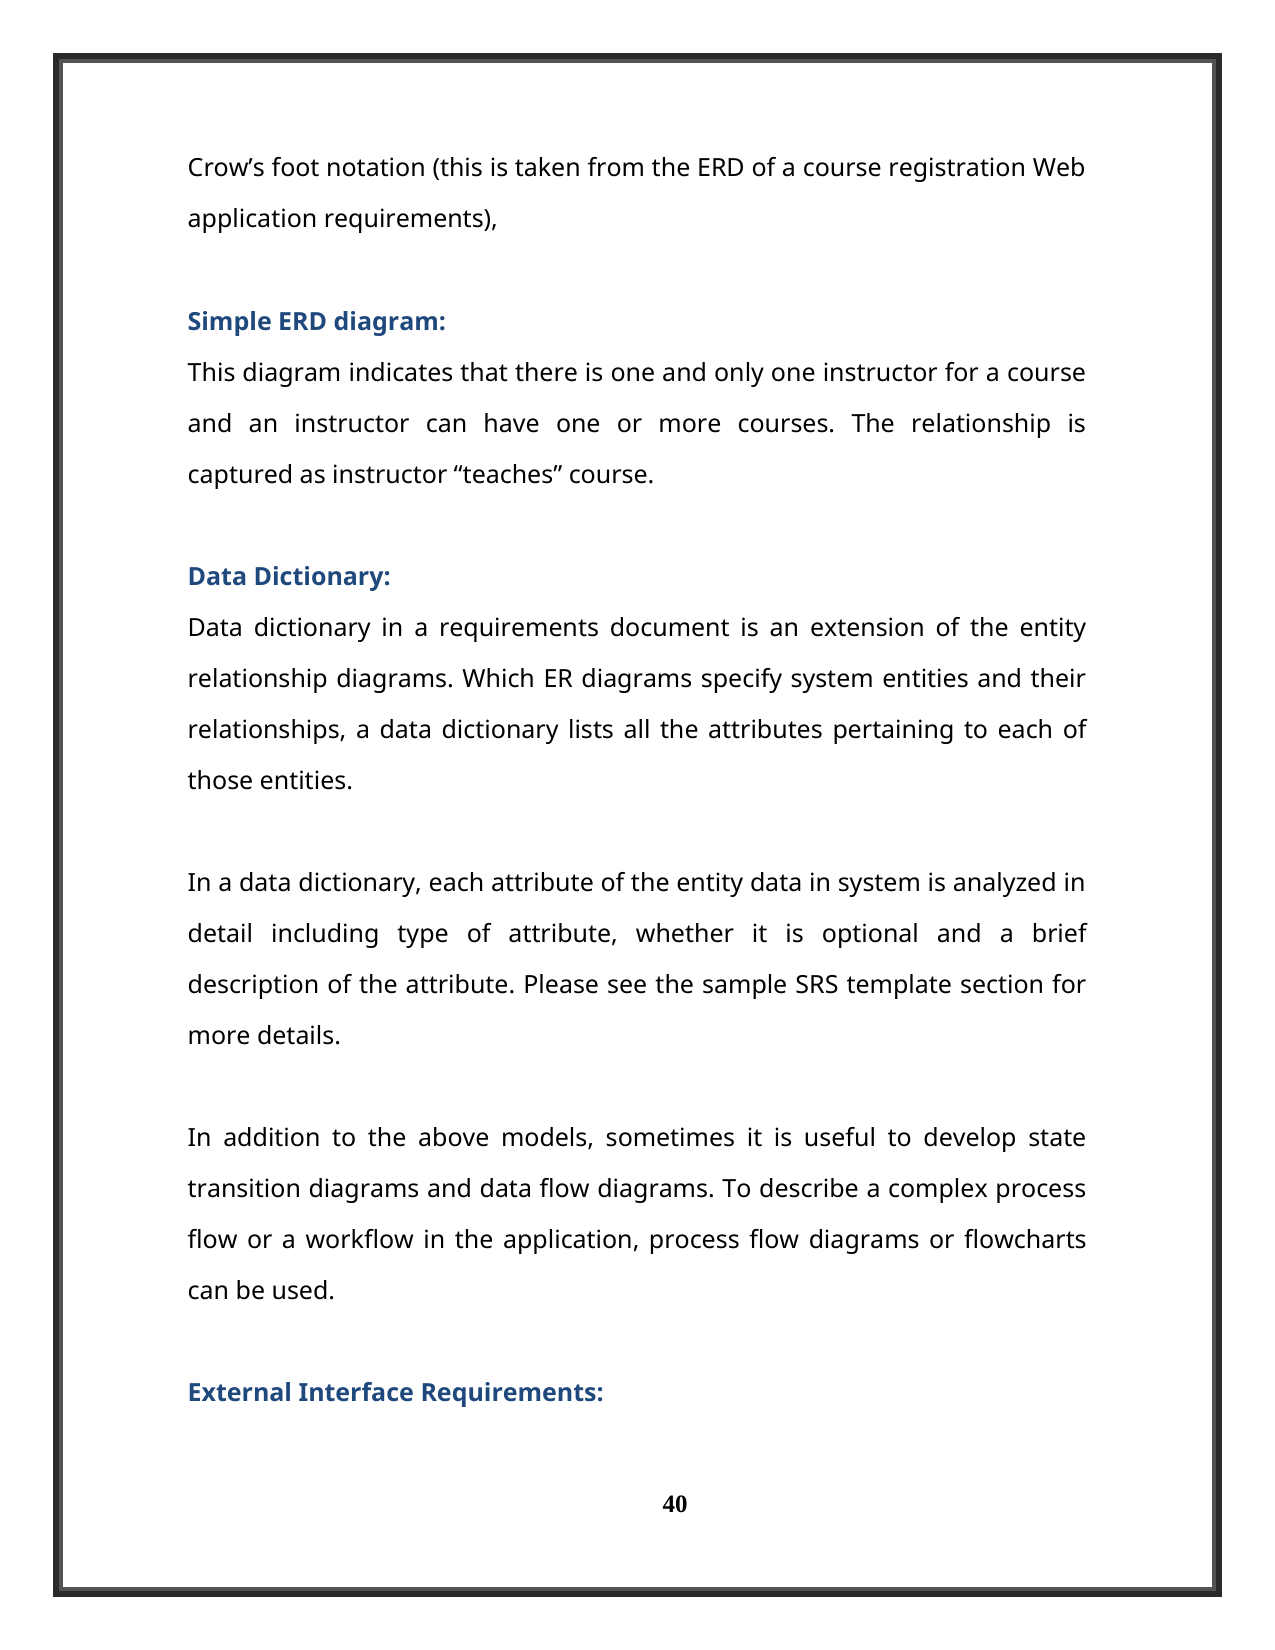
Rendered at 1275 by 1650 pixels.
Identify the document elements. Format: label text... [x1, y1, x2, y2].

text In a data dictionary, each attribute of the entity data in system is analyzed in detail including type of attribute, whether it is optional and a brief description of the attribute. Please see the sample SRS template section for more details. [187, 864, 1087, 1052]
text Data dictionary in a requirements document is an extension of the entity relationship diagrams. Which ER diagrams specify system entities and their relationships, a data dictionary lists all the attributes pertaining to each of those entities. [187, 609, 1087, 797]
text This diagram indicates that there is one and only one instructor for a course and an instructor can have one or more courses. The relationship is captured as instructor “teaches” course. [187, 354, 1087, 490]
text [187, 150, 1087, 235]
text Data Dictionary: [187, 558, 1087, 592]
text External Interface Requirements: [187, 1375, 1087, 1409]
text Simple ERD diagram: [187, 303, 1087, 337]
text In addition to the above models, sometimes it is useful to develop state transition diagrams and data flow diagrams. To describe a complex process flow or a workflow in the application, process flow diagrams or flowcharts can be used. [187, 1120, 1087, 1307]
